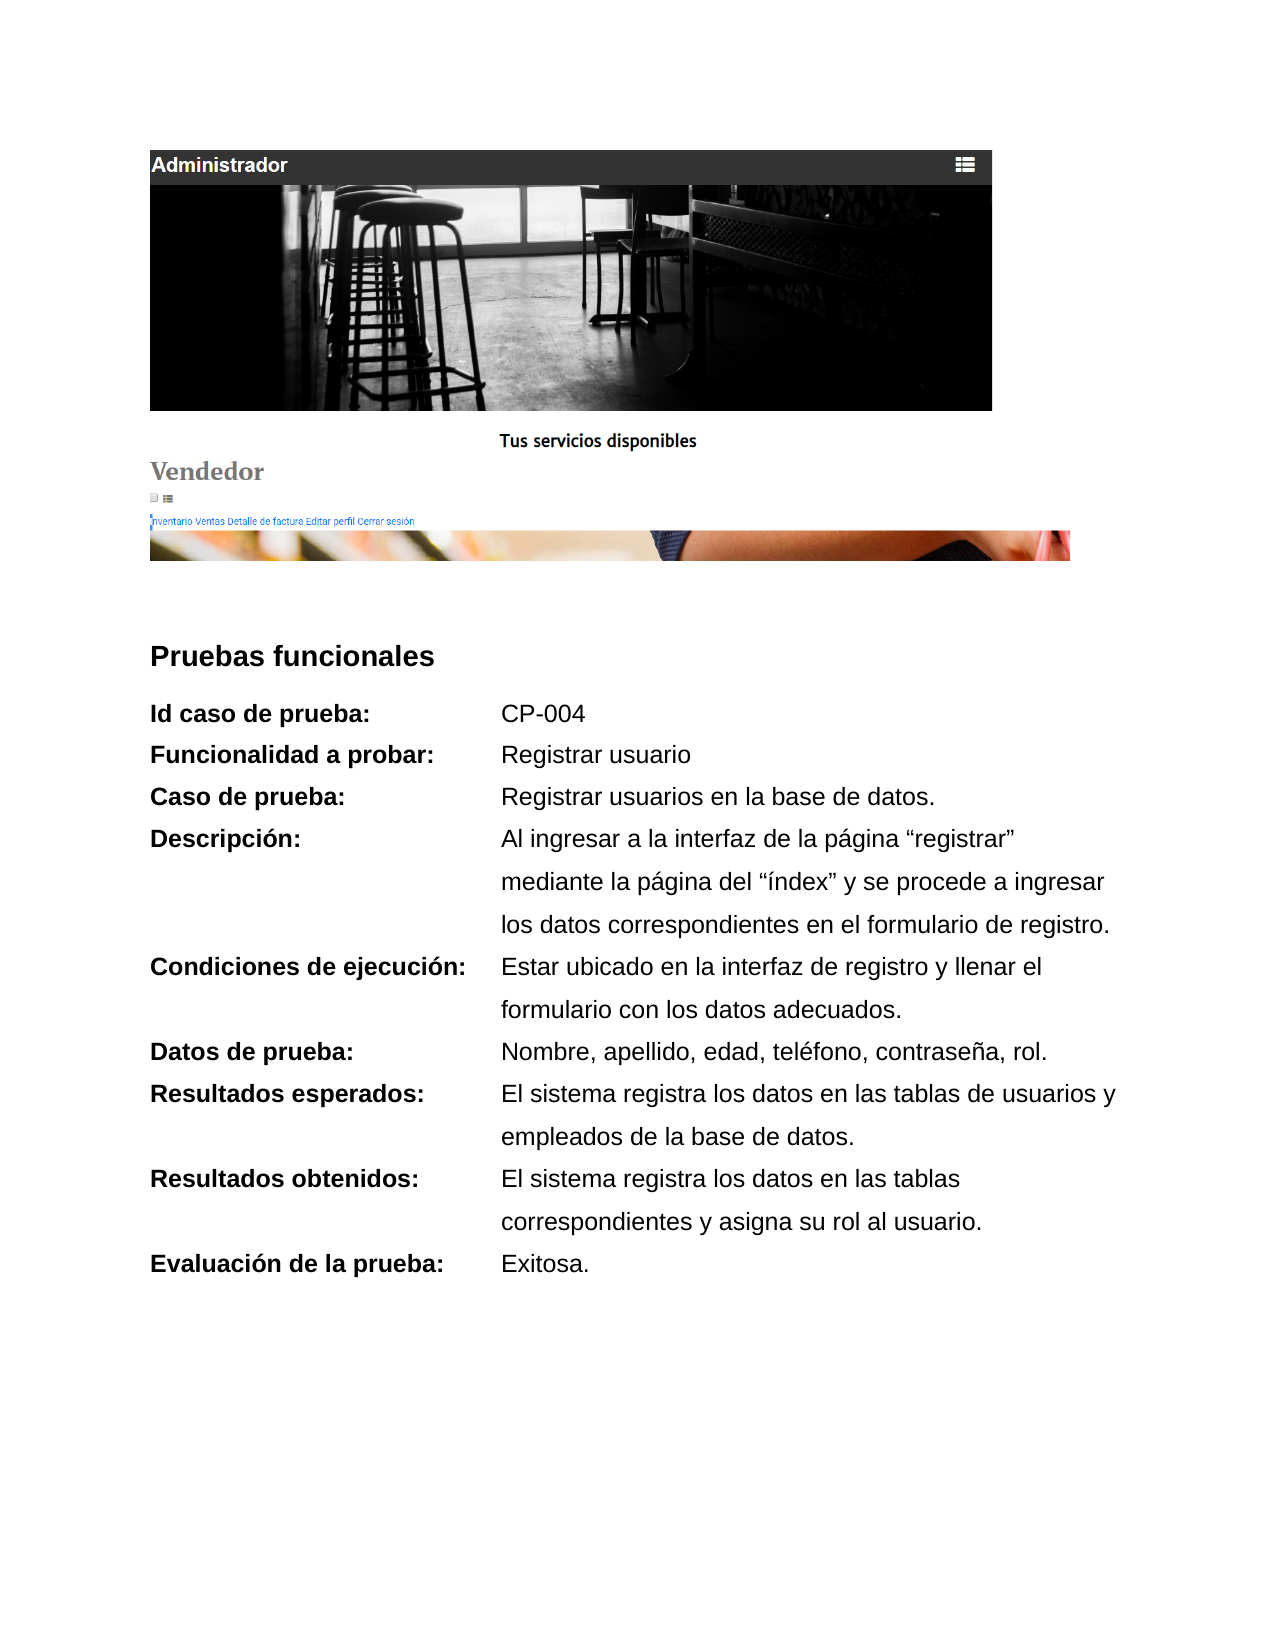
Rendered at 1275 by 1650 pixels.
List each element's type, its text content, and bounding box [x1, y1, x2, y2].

table_cell Estar ubicado en la interfaz de registro y llenar el formulario con los datos adecuados. [490, 952, 1128, 1037]
table_cell Al ingresar a la interfaz de la página “registrar” mediante la página del “índex” y se procede a ingresar los datos correspondientes en el formulario de registro. [490, 824, 1128, 952]
table_cell Datos de prueba: [139, 1037, 489, 1079]
table_cell Evaluación de la prueba: [139, 1249, 489, 1291]
picture [150, 458, 1071, 561]
table_cell El sistema registra los datos en las tablas correspondientes y asigna su rol al usuario. [490, 1164, 1128, 1249]
table_cell Condiciones de ejecución: [139, 952, 489, 1037]
table_cell Registrar usuario [490, 740, 1128, 782]
table_header Id caso de prueba: [139, 699, 489, 740]
picture [150, 150, 993, 455]
table_header CP-004 [490, 699, 1128, 740]
table_cell Descripción: [139, 824, 489, 952]
table_cell Funcionalidad a probar: [139, 740, 489, 782]
table_cell El sistema registra los datos en las tablas de usuarios y empleados de la base de datos. [490, 1079, 1128, 1164]
table_cell Nombre, apellido, edad, teléfono, contraseña, rol. [490, 1037, 1128, 1079]
text Pruebas funcionales [150, 639, 1125, 673]
table_cell Resultados obtenidos: [139, 1164, 489, 1249]
table_cell Registrar usuarios en la base de datos. [490, 782, 1128, 824]
table_cell Caso de prueba: [139, 782, 489, 824]
table_cell Exitosa. [490, 1249, 1128, 1291]
table_cell Resultados esperados: [139, 1079, 489, 1164]
